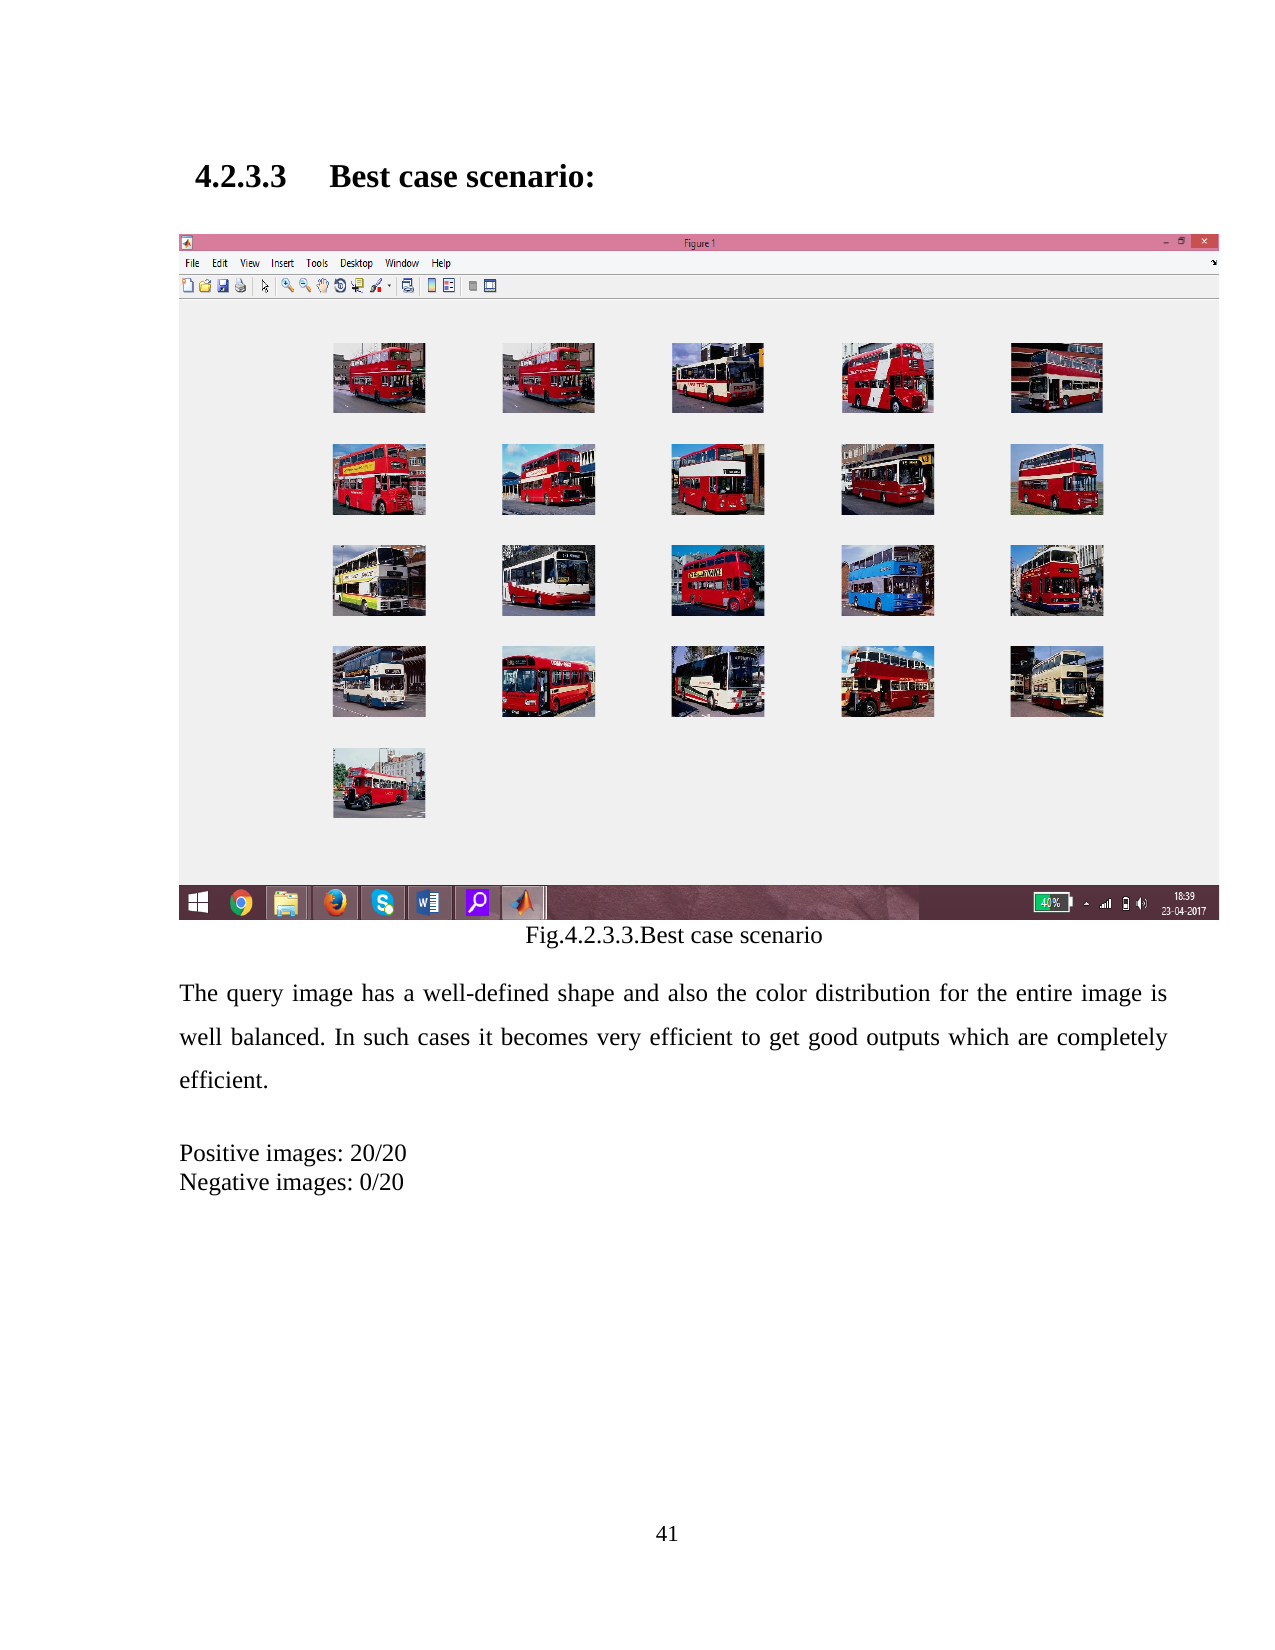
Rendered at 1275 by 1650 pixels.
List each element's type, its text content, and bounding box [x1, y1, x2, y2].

text Fig.4.2.3.3.Best case scenario [179, 920, 1169, 948]
text Positive images: 20/20 [179, 1138, 1169, 1167]
list Best case scenario: [195, 156, 1169, 194]
text The query image has a well-defined shape and also the color distribution for the entire image is well balanced. In such cases it becomes very efficient to get good outputs which are completely efficient. [179, 978, 1169, 1093]
picture [179, 234, 1220, 920]
text Negative images: 0/20 [179, 1167, 1169, 1196]
